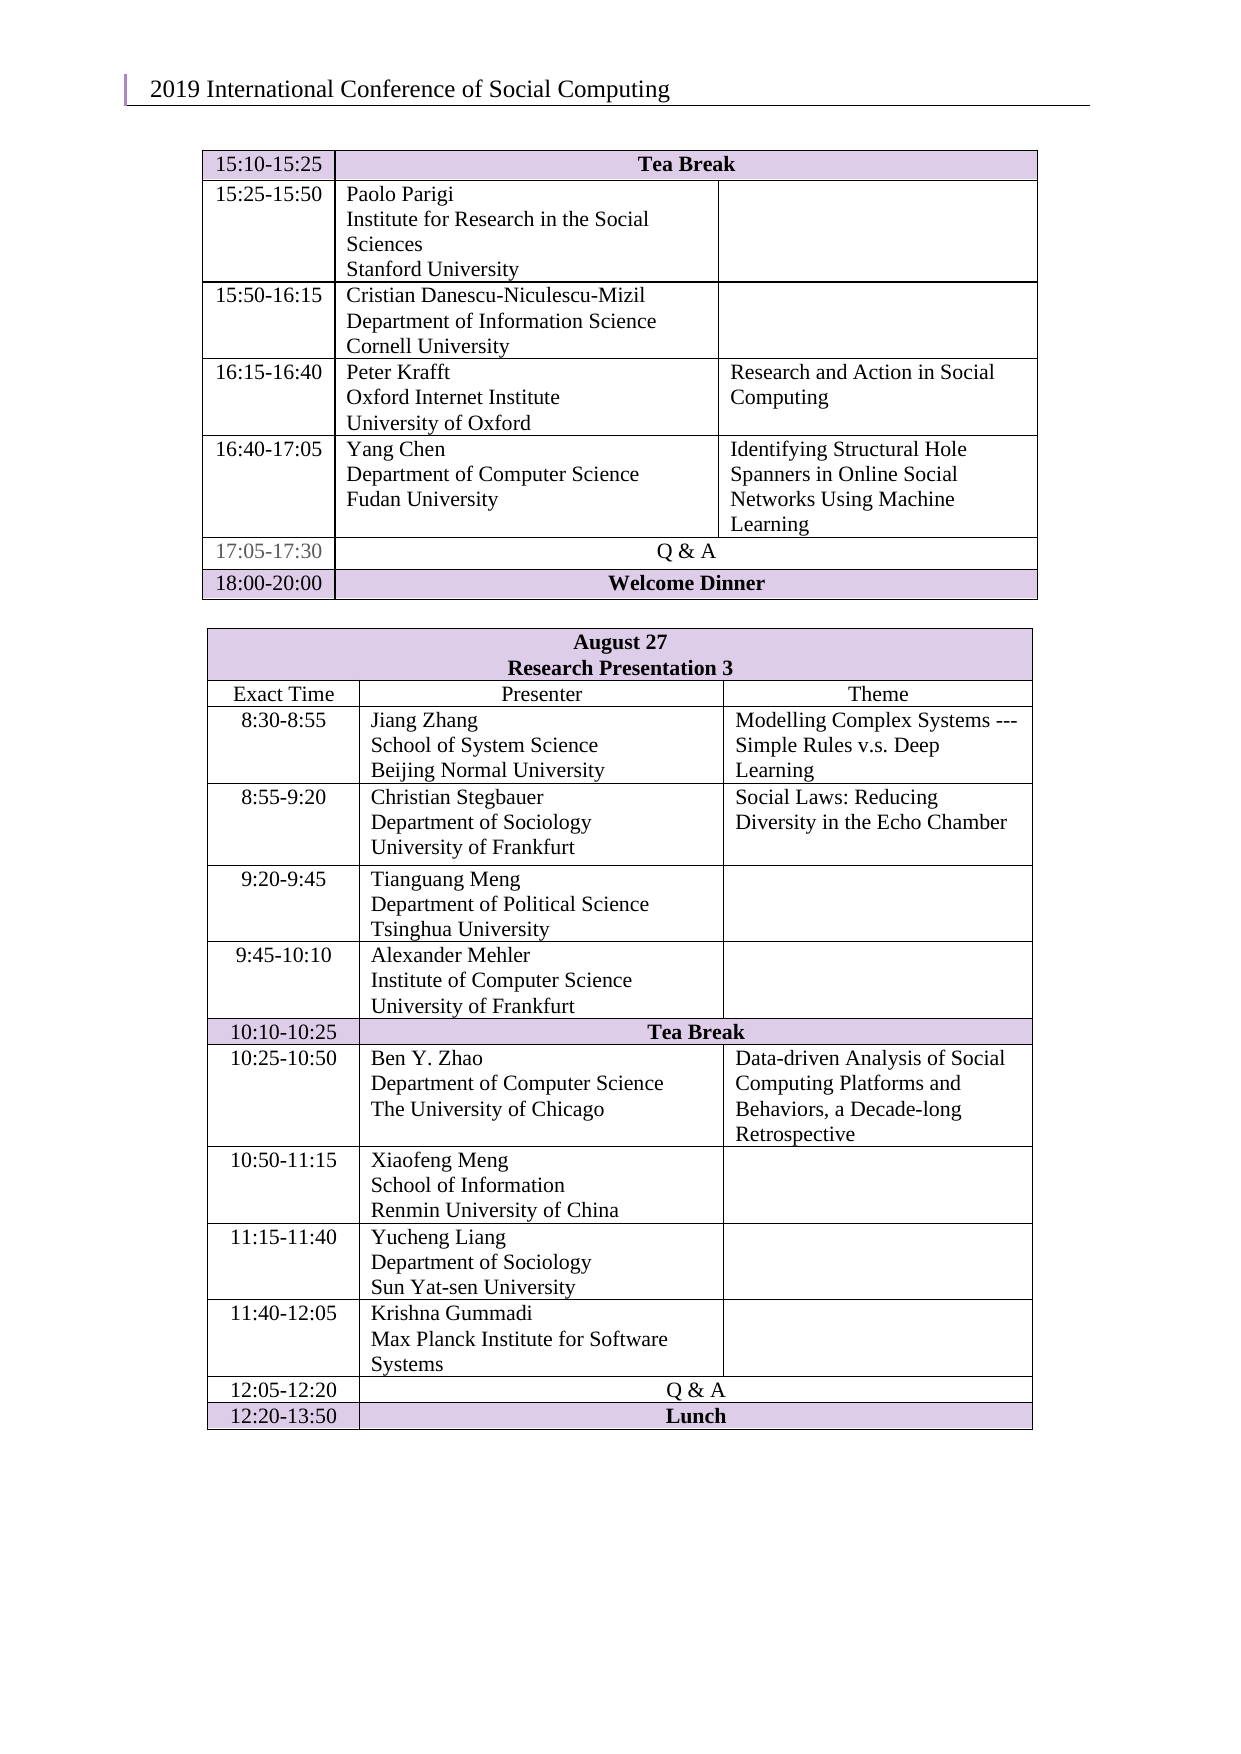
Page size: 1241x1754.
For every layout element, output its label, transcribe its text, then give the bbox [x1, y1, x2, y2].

table_cell Exact Time [208, 681, 359, 706]
table_cell 8:30-8:55 [208, 707, 359, 783]
table_cell Xiaofeng Meng School of Information Renmin University of China [360, 1147, 723, 1223]
table_cell Presenter [360, 681, 723, 706]
table_cell 10:50-11:15 [208, 1147, 359, 1223]
table_cell 16:40-17:05 [203, 436, 334, 537]
table_cell 15:50-16:15 [203, 283, 334, 358]
table_cell 18:00-20:00 [203, 570, 334, 598]
table_cell Krishna Gummadi Max Planck Institute for Software Systems [360, 1300, 723, 1376]
table_cell Q & A [336, 538, 1037, 569]
table_cell 12:20-13:50 [208, 1403, 359, 1428]
table_cell 9:20-9:45 [208, 866, 359, 941]
table_cell [724, 942, 1032, 1018]
table_cell Modelling Complex Systems --- Simple Rules v.s. Deep Learning [724, 707, 1032, 783]
table_cell Welcome Dinner [336, 570, 1037, 598]
table_cell Cristian Danescu-Niculescu-Mizil Department of Information Science Cornell University [336, 283, 718, 358]
table_cell Theme [724, 681, 1032, 706]
table_cell 10:25-10:50 [208, 1045, 359, 1146]
table_cell Jiang Zhang School of System Science Beijing Normal University [360, 707, 723, 783]
table_cell Social Laws: Reducing Diversity in the Echo Chamber [724, 784, 1032, 864]
table_cell [724, 1300, 1032, 1376]
table_cell Ben Y. Zhao Department of Computer Science The University of Chicago [360, 1045, 723, 1146]
table_cell Identifying Structural Hole Spanners in Online Social Networks Using Machine Learning [719, 436, 1037, 537]
table_cell Alexander Mehler Institute of Computer Science University of Frankfurt [360, 942, 723, 1018]
table_cell Paolo Parigi Institute for Research in the Social Sciences Stanford University [336, 181, 718, 281]
table_cell Tea Break [336, 151, 1037, 179]
table_cell Tianguang Meng Department of Political Science Tsinghua University [360, 866, 723, 941]
table_cell [719, 181, 1037, 281]
table_cell Data-driven Analysis of Social Computing Platforms and Behaviors, a Decade-long Retrospective [724, 1045, 1032, 1146]
table_cell 11:15-11:40 [208, 1224, 359, 1299]
table_cell 16:15-16:40 [203, 359, 334, 435]
table_cell 17:05-17:30 [203, 538, 334, 569]
table_cell Lunch [360, 1403, 1032, 1428]
table_cell Tea Break [360, 1019, 1032, 1044]
table_cell [719, 283, 1037, 358]
table_cell 12:05-12:20 [208, 1377, 359, 1402]
table_cell Q & A [360, 1377, 1032, 1402]
table_cell Yang Chen Department of Computer Science Fudan University [336, 436, 718, 537]
table_cell Peter Krafft Oxford Internet Institute University of Oxford [336, 359, 718, 435]
table_header August 27 Research Presentation 3 [208, 629, 1032, 680]
table_cell Research and Action in Social Computing [719, 359, 1037, 435]
table_cell 9:45-10:10 [208, 942, 359, 1018]
table_cell [724, 866, 1032, 941]
table_cell Christian Stegbauer Department of Sociology University of Frankfurt [360, 784, 723, 864]
table_cell 10:10-10:25 [208, 1019, 359, 1044]
table_cell 8:55-9:20 [208, 784, 359, 864]
table_cell 15:25-15:50 [203, 181, 334, 281]
table_cell Yucheng Liang Department of Sociology Sun Yat-sen University [360, 1224, 723, 1299]
table_cell [724, 1224, 1032, 1299]
table_cell 15:10-15:25 [203, 151, 334, 179]
table_cell 11:40-12:05 [208, 1300, 359, 1376]
table_cell [724, 1147, 1032, 1223]
